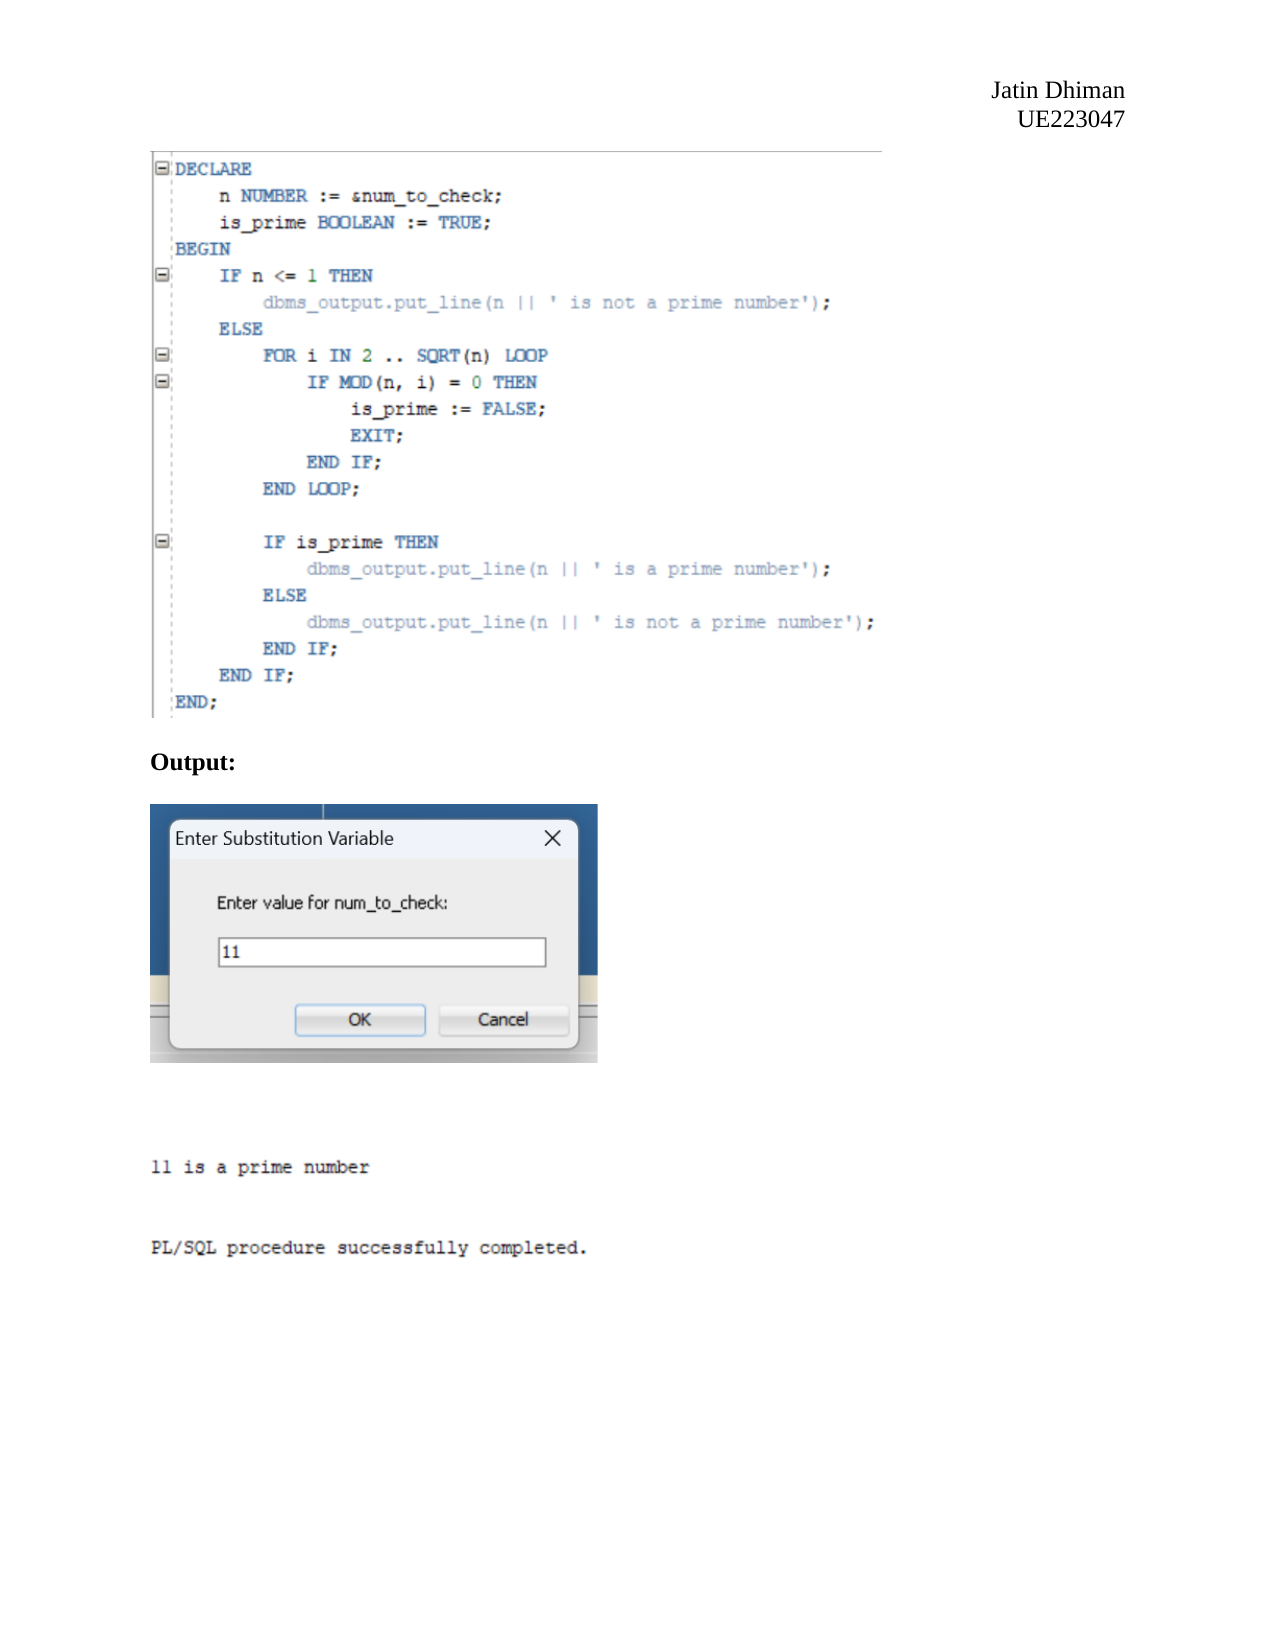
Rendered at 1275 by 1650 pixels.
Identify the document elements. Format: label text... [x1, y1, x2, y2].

text Output: [150, 747, 1125, 776]
picture [150, 151, 883, 718]
picture [150, 1149, 605, 1270]
picture [150, 804, 598, 1063]
